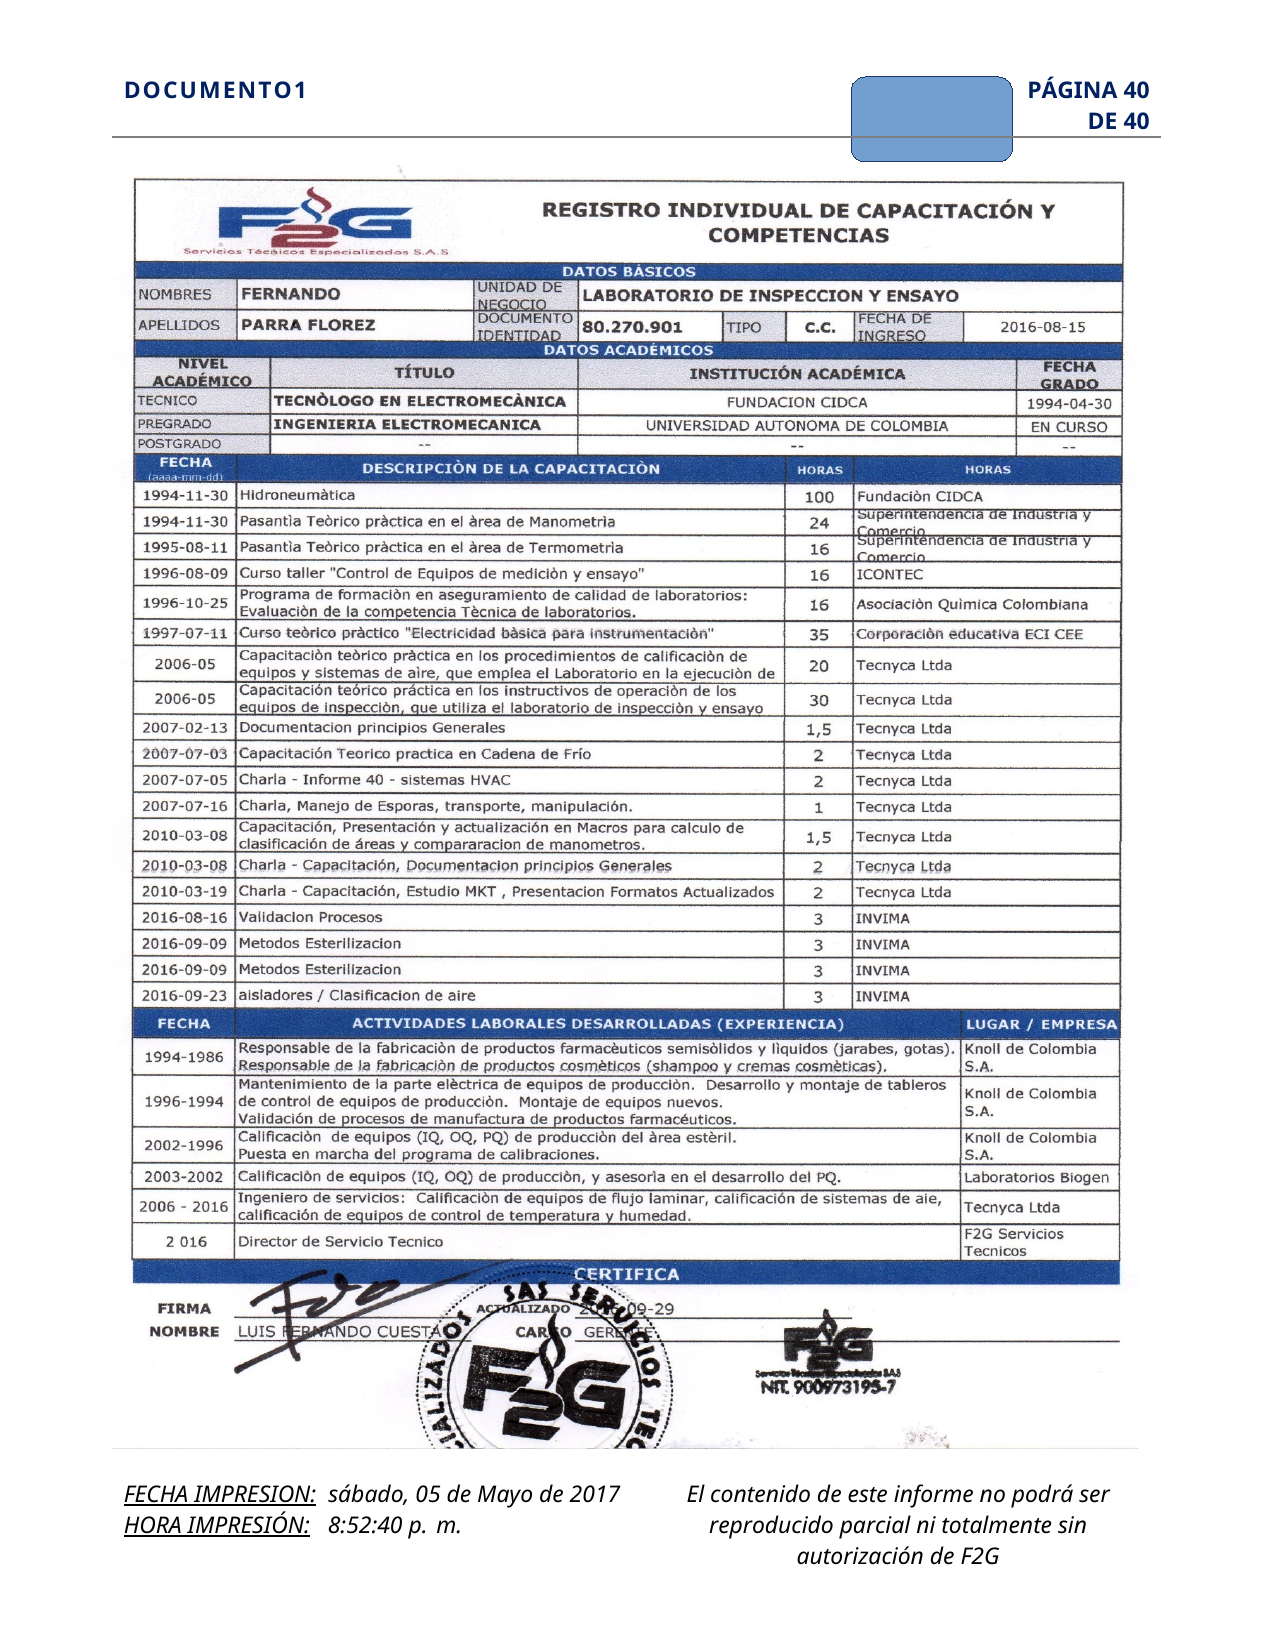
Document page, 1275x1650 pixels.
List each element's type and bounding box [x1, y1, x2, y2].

picture [112, 165, 1139, 1449]
